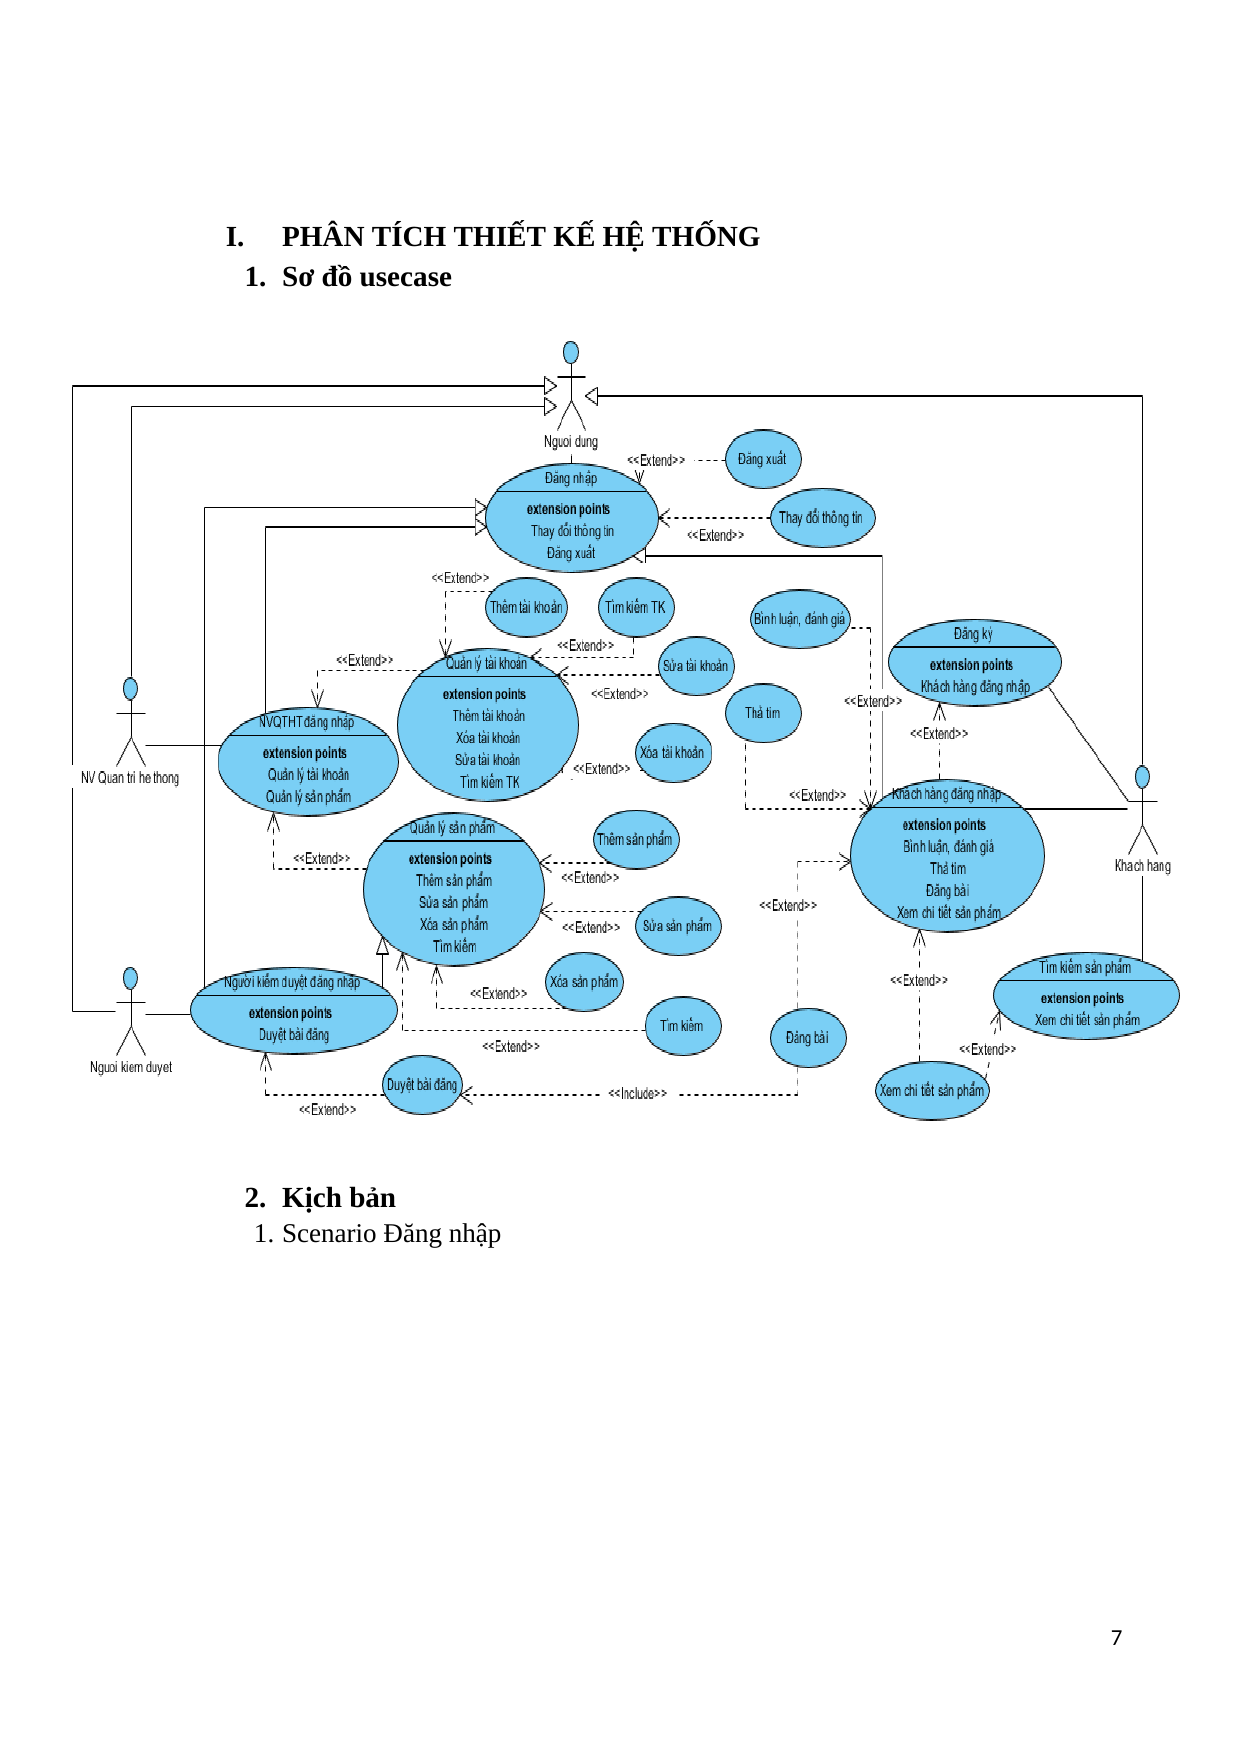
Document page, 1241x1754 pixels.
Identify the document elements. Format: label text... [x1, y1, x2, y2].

subtitle PHÂN TÍCH THIẾT KẾ HỆ THỐNG [244, 219, 1122, 253]
picture [68, 340, 1183, 1142]
subtitle Sơ đồ usecase [244, 259, 1122, 293]
list Scenario Đăng nhập [236, 1217, 1122, 1248]
list Kịch bản [244, 1181, 1122, 1214]
